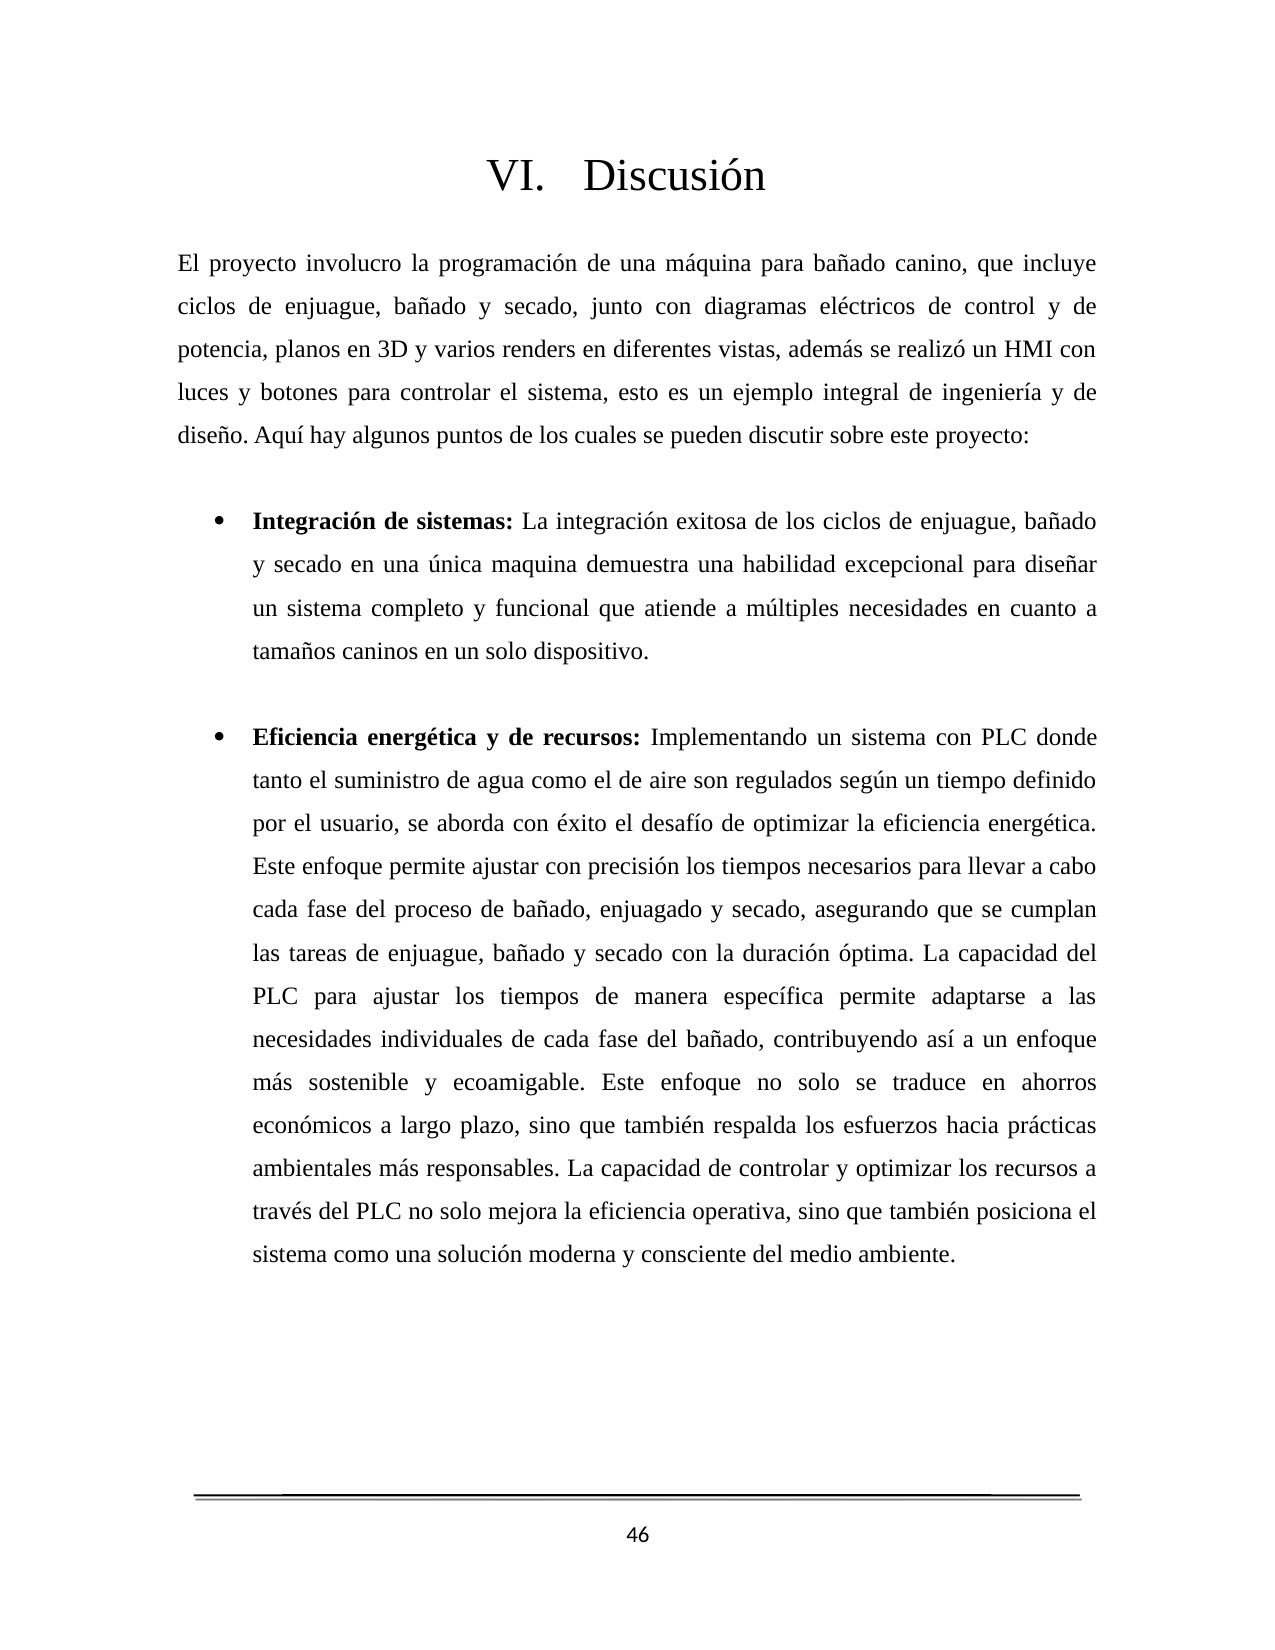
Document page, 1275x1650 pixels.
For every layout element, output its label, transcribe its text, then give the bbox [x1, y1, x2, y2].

list Eficiencia energética y de recursos: Implementando un sistema con PLC donde tanto el suministro de agua como el de aire son regulados según un tiempo definido por el usuario, se aborda con éxito el desafío de optimizar la eficiencia energética. Este enfoque permite ajustar con precisión los tiempos necesarios para llevar a cabo cada fase del proceso de bañado, enjuagado y secado, asegurando que se cumplan las tareas de enjuague, bañado y secado con la duración óptima. La capacidad del PLC para ajustar los tiempos de manera específica permite adaptarse a las necesidades individuales de cada fase del bañado, contribuyendo así a un enfoque más sostenible y ecoamigable. Este enfoque no solo se traduce en ahorros económicos a largo plazo, sino que también respalda los esfuerzos hacia prácticas ambientales más responsables. La capacidad de controlar y optimizar los recursos a través del PLC no solo mejora la eficiencia operativa, sino que también posiciona el sistema como una solución moderna y consciente del medio ambiente. [215, 722, 1098, 1268]
subtitle Discusión [215, 148, 1098, 200]
list Integración de sistemas: La integración exitosa de los ciclos de enjuague, bañado y secado en una única maquina demuestra una habilidad excepcional para diseñar un sistema completo y funcional que atiende a múltiples necesidades en cuanto a tamaños caninos en un solo dispositivo. [215, 506, 1098, 664]
text El proyecto involucro la programación de una máquina para bañado canino, que incluye ciclos de enjuague, bañado y secado, junto con diagramas eléctricos de control y de potencia, planos en 3D y varios renders en diferentes vistas, además se realizó un HMI con luces y botones para controlar el sistema, esto es un ejemplo integral de ingeniería y de diseño. Aquí hay algunos puntos de los cuales se pueden discutir sobre este proyecto: [177, 248, 1098, 449]
